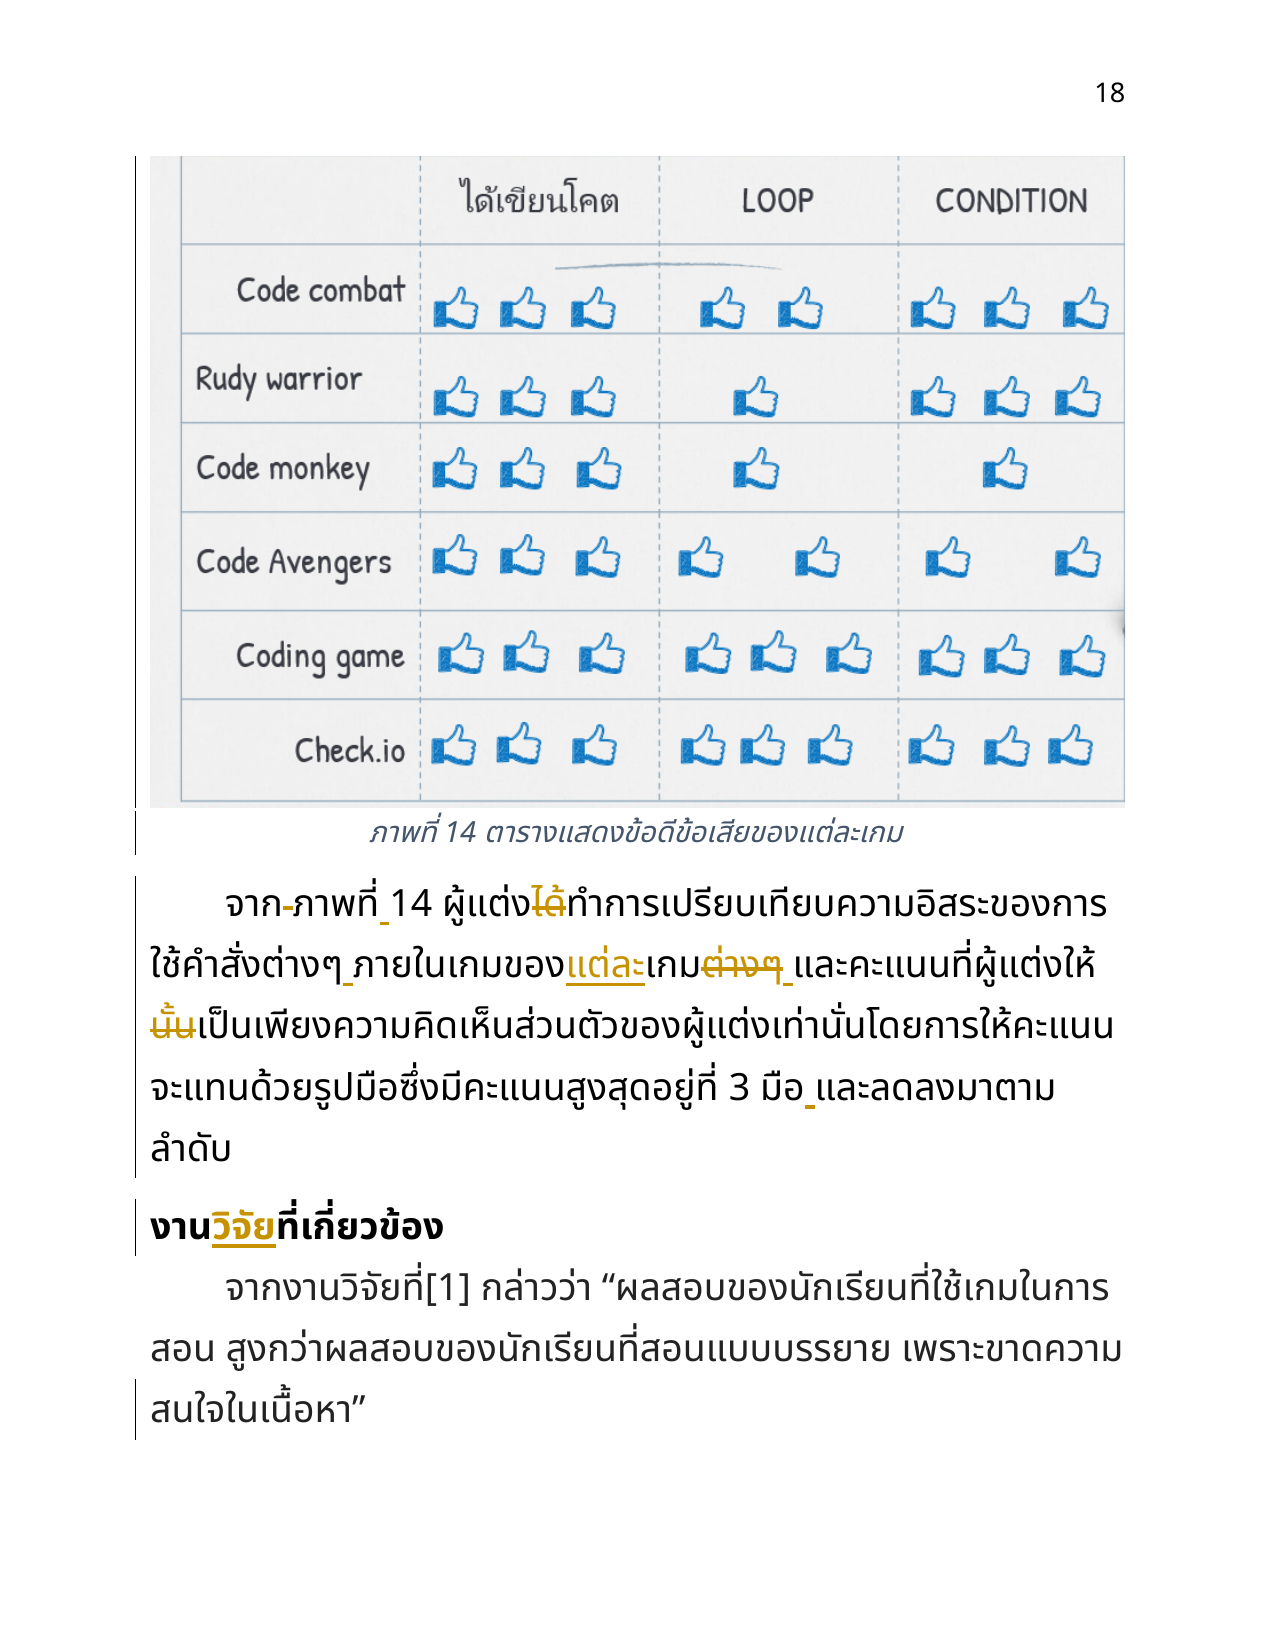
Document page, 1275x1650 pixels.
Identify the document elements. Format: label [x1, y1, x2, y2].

picture [150, 156, 1125, 808]
